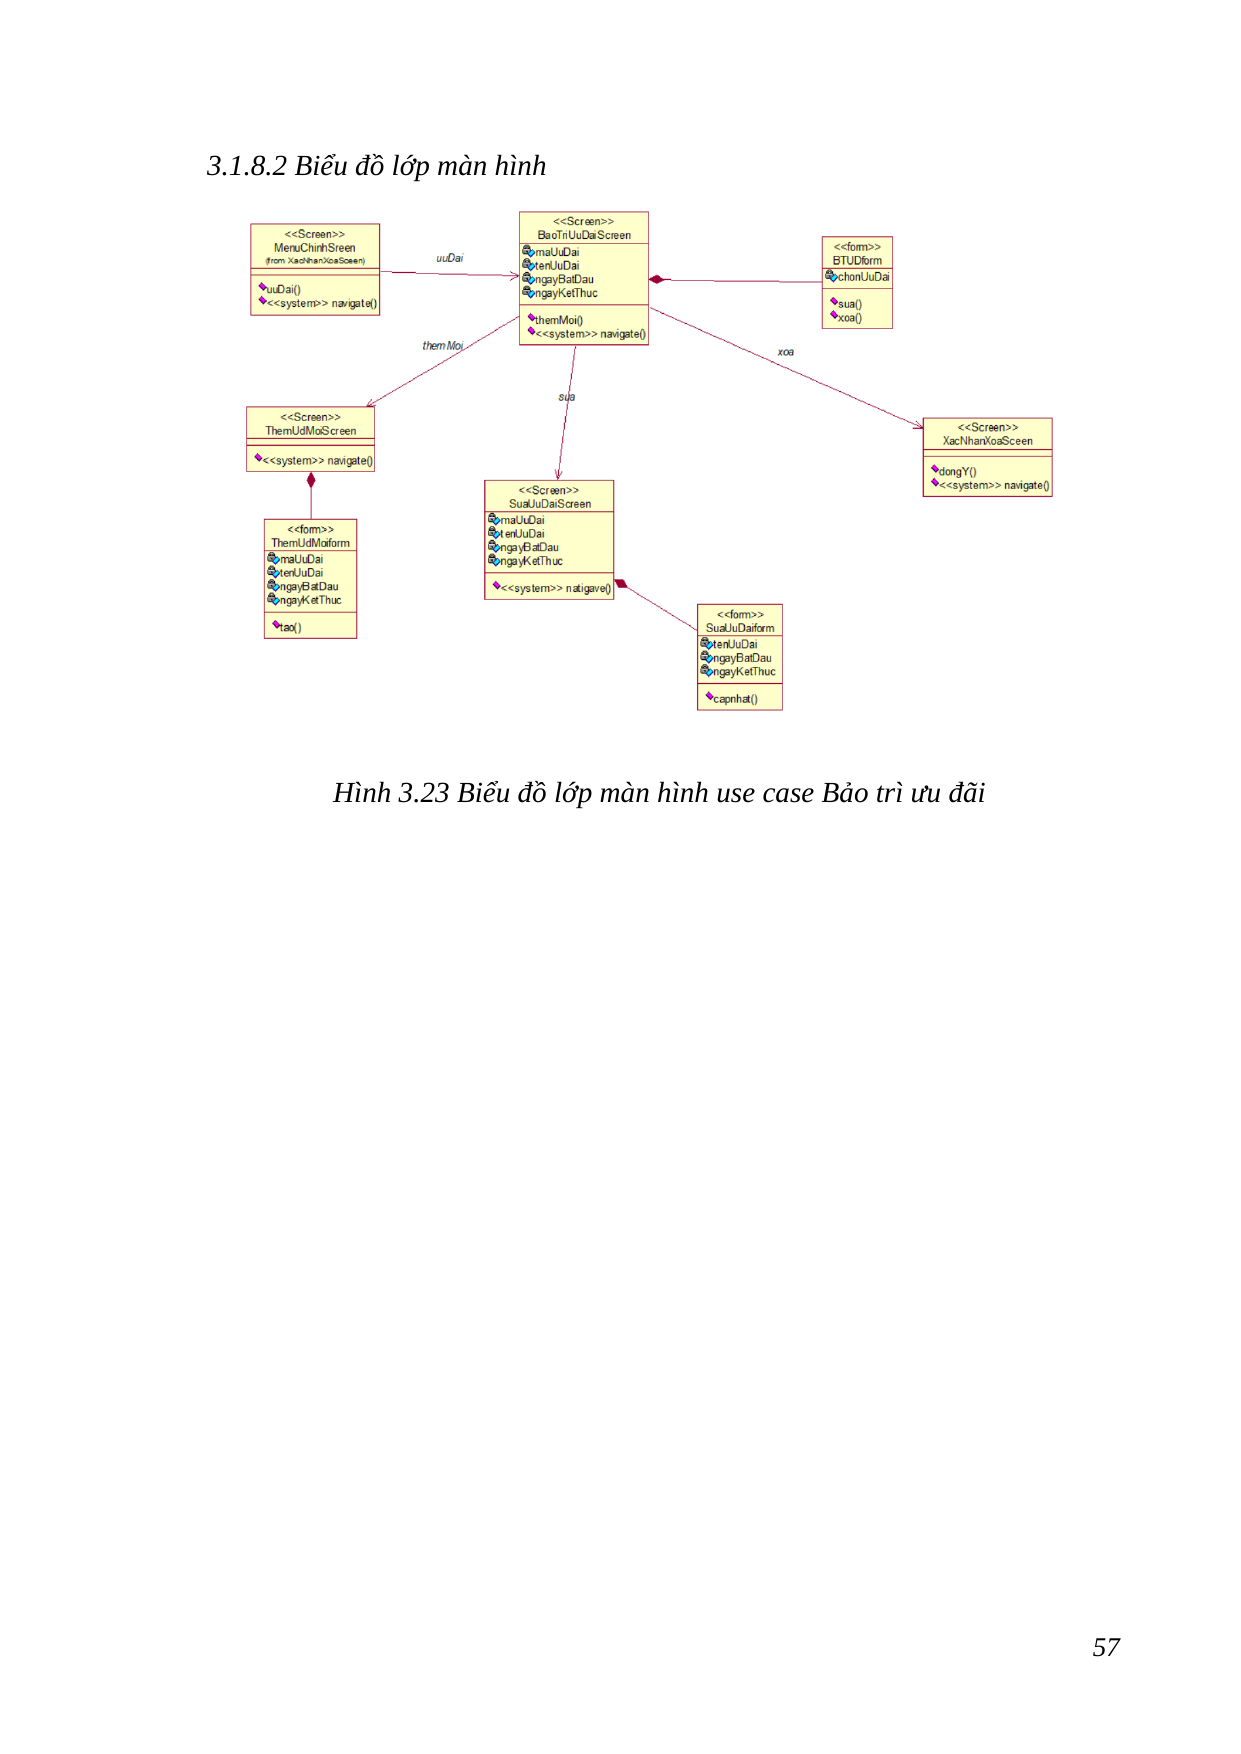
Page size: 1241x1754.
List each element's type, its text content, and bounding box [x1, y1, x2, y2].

text 3.1.8.2 Biểu đồ lớp màn hình [207, 148, 1122, 181]
picture [206, 198, 1122, 759]
text Hình 3.23 Biểu đồ lớp màn hình use case Bảo trì ưu đãi [282, 775, 1122, 809]
